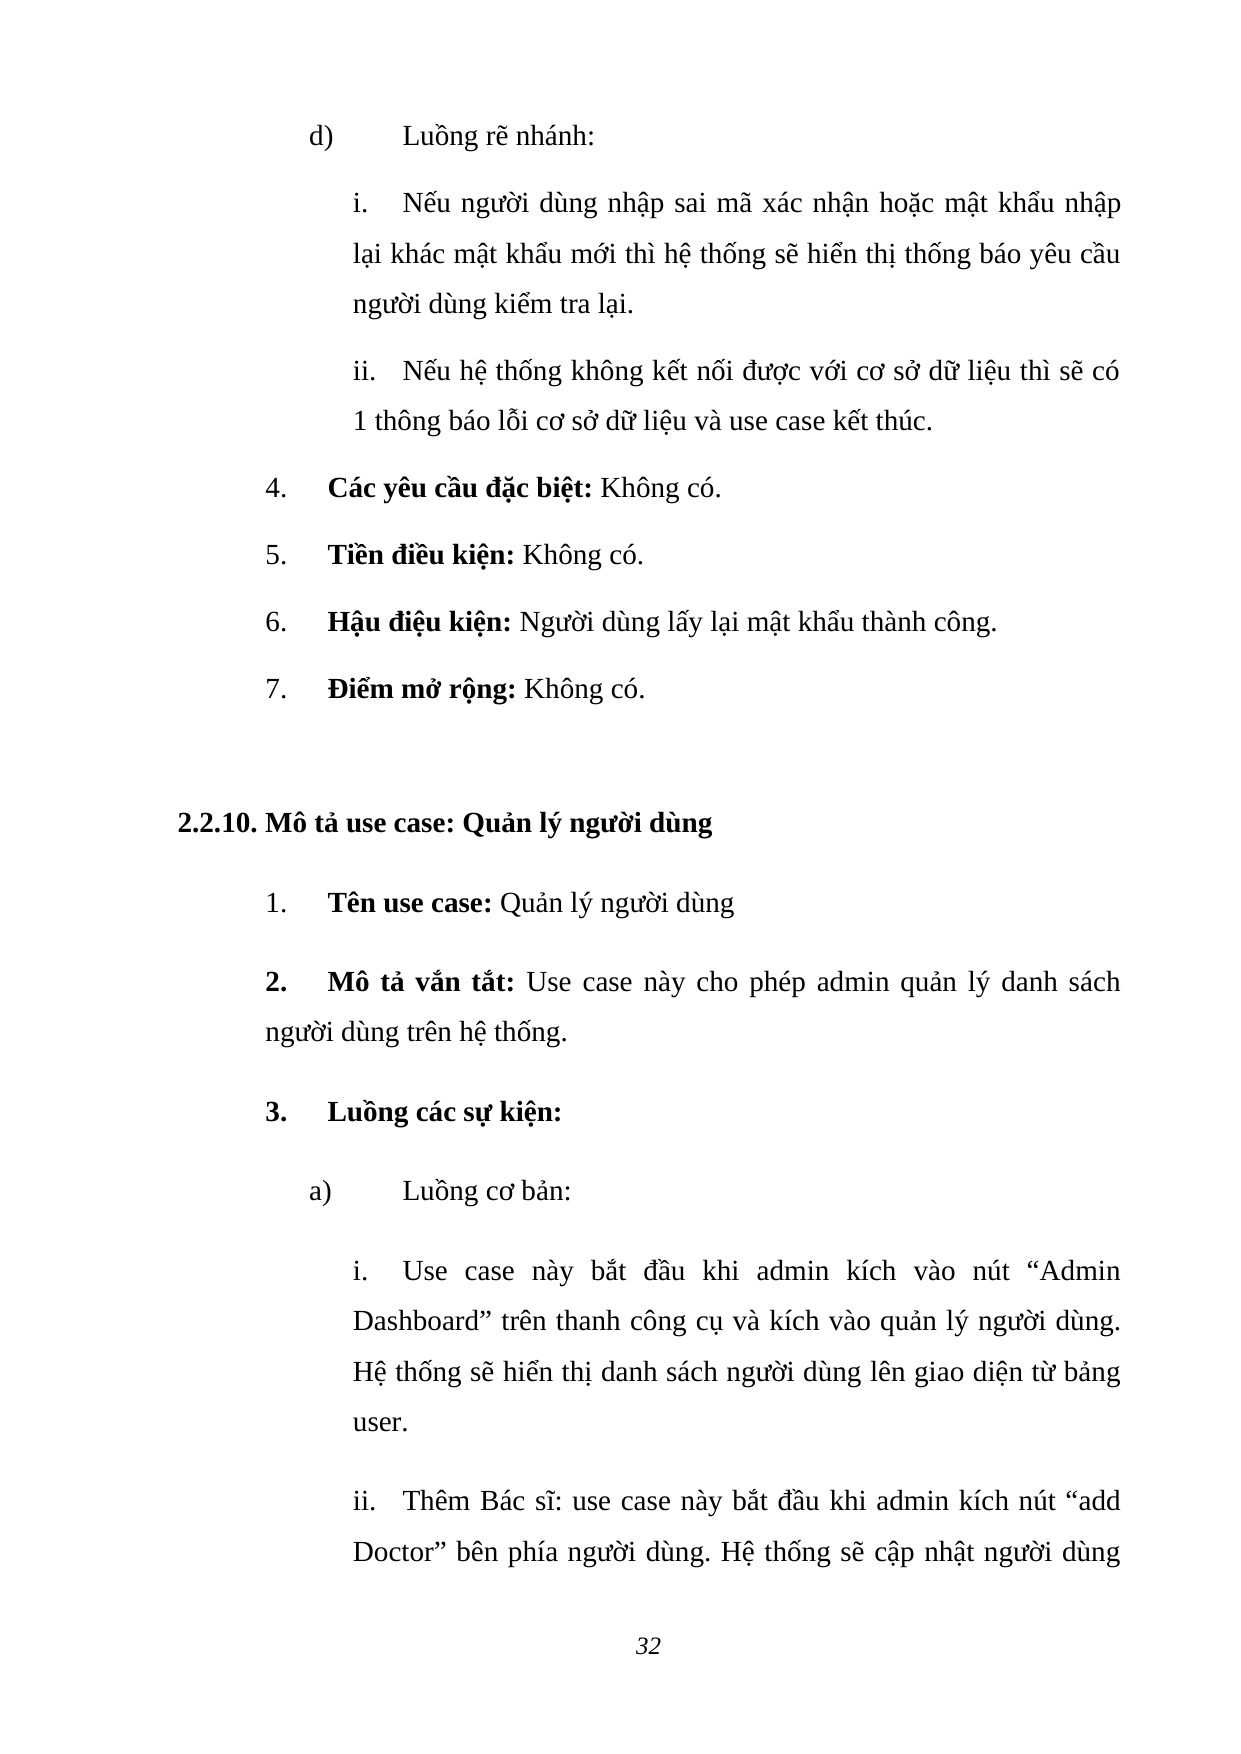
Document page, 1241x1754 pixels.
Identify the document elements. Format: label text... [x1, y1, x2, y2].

subtitle 2.2.10. Mô tả use case: Quản lý người dùng [177, 805, 1122, 839]
list Hậu điệu kiện: Người dùng lấy lại mật khẩu thành công. [265, 604, 1122, 638]
list Điểm mở rộng: Không có. [265, 671, 1122, 705]
list Nếu người dùng nhập sai mã xác nhận hoặc mật khẩu nhập lại khác mật khẩu mới thì hệ thống sẽ hiển thị thống báo yêu cầu người dùng kiểm tra lại. [353, 186, 1122, 320]
list Tiền điều kiện: Không có. [265, 537, 1122, 571]
list Nếu hệ thống không kết nối được với cơ sở dữ liệu thì sẽ có 1 thông báo lỗi cơ sở dữ liệu và use case kết thúc. [353, 353, 1122, 437]
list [353, 1483, 1122, 1567]
list Tên use case: Quản lý người dùng [265, 885, 1122, 918]
list Luồng rẽ nhánh: [309, 118, 1122, 152]
list Use case này bắt đầu khi admin kích vào nút “Admin Dashboard” trên thanh công cụ và kích vào quản lý người dùng. Hệ thống sẽ hiển thị danh sách người dùng lên giao diện từ bảng user. [353, 1253, 1122, 1437]
list Mô tả vắn tắt: Use case này cho phép admin quản lý danh sách người dùng trên hệ thống. [265, 964, 1122, 1048]
list Luồng các sự kiện: [265, 1094, 1122, 1128]
list Các yêu cầu đặc biệt: Không có. [265, 470, 1122, 504]
list Luồng cơ bản: [309, 1173, 1122, 1207]
